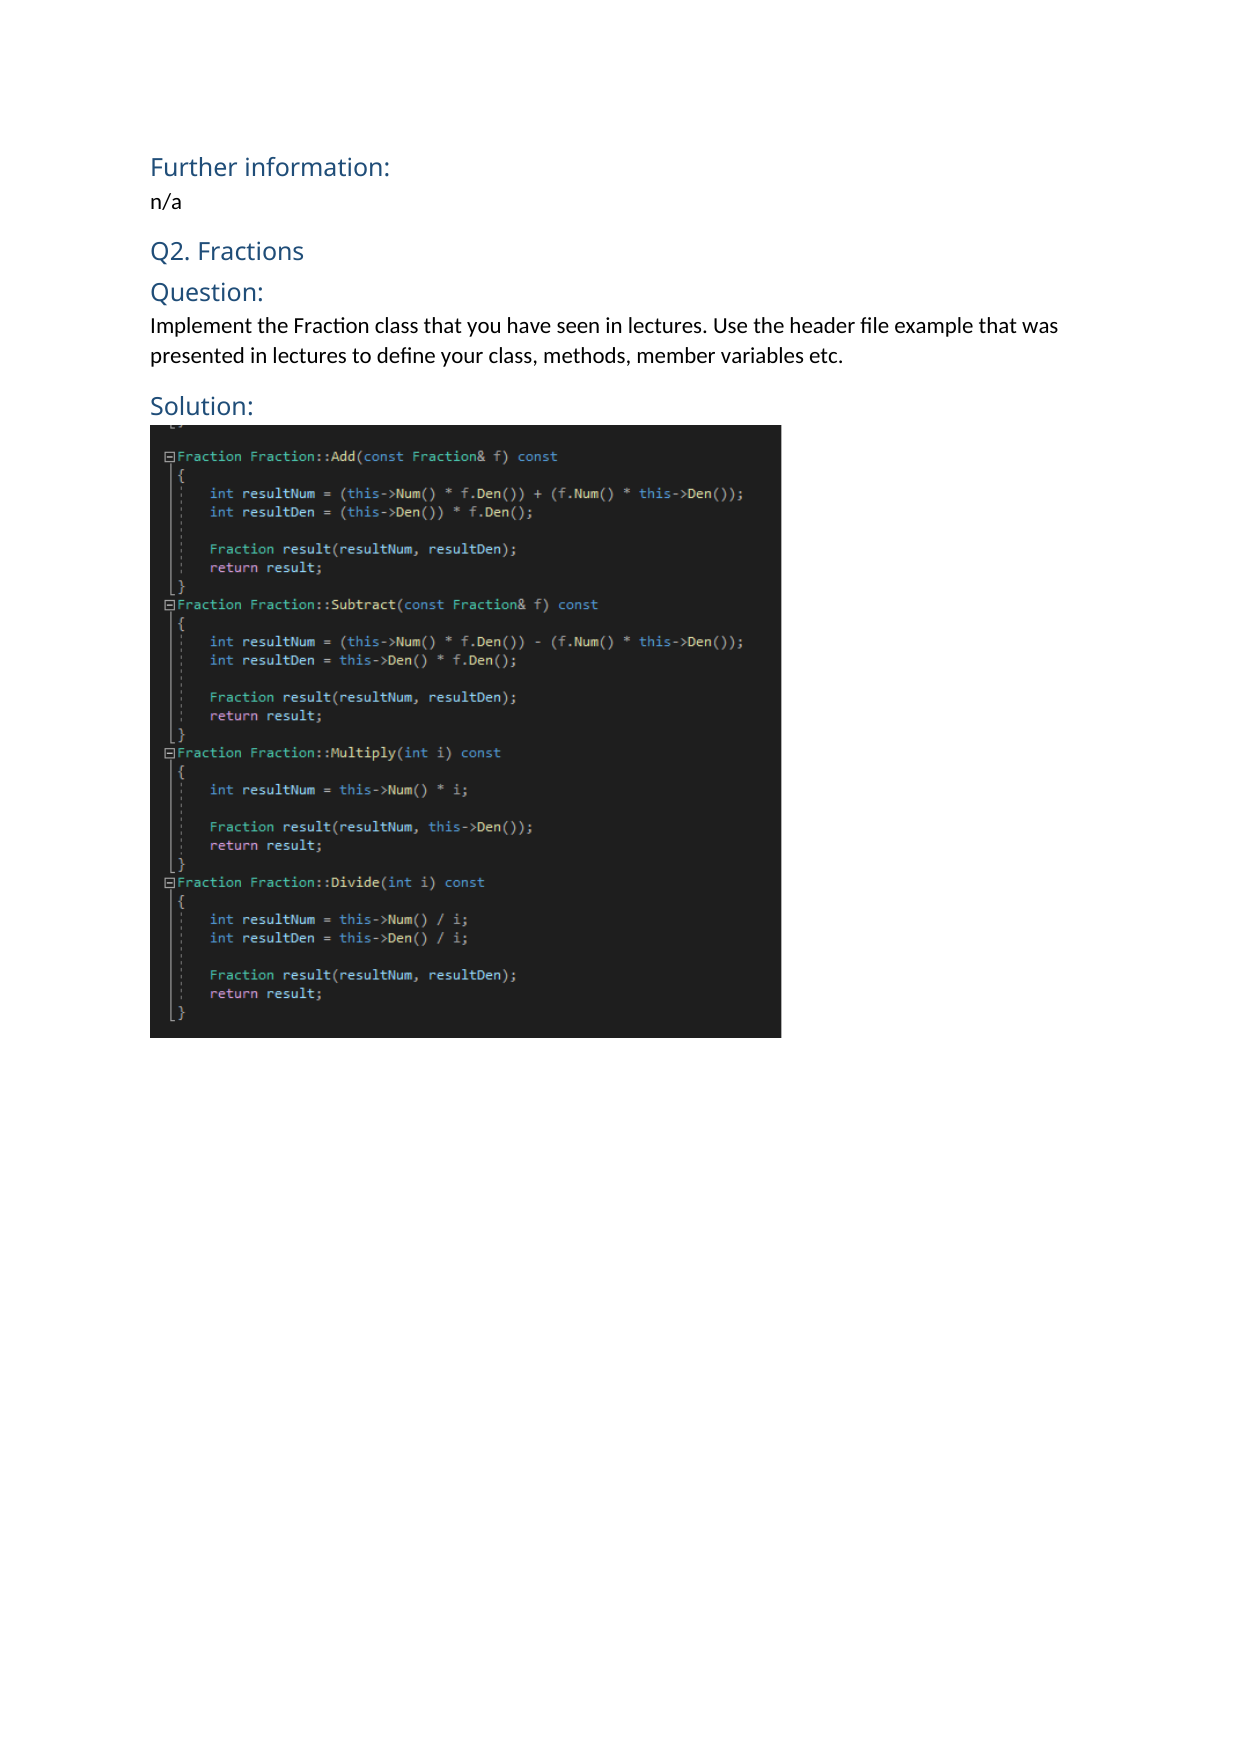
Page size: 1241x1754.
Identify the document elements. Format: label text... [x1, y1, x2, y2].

subtitle Q2. Fractions [150, 234, 1090, 268]
subtitle Question: [150, 274, 1090, 309]
text n/a [150, 187, 1090, 215]
picture [150, 425, 782, 1038]
text Implement the Fraction class that you have seen in lectures. Use the header file example that was presented in lectures to define your class, methods, member variables etc. [150, 311, 1090, 369]
subtitle Solution: [150, 388, 1090, 422]
subtitle Further information: [150, 150, 1090, 184]
